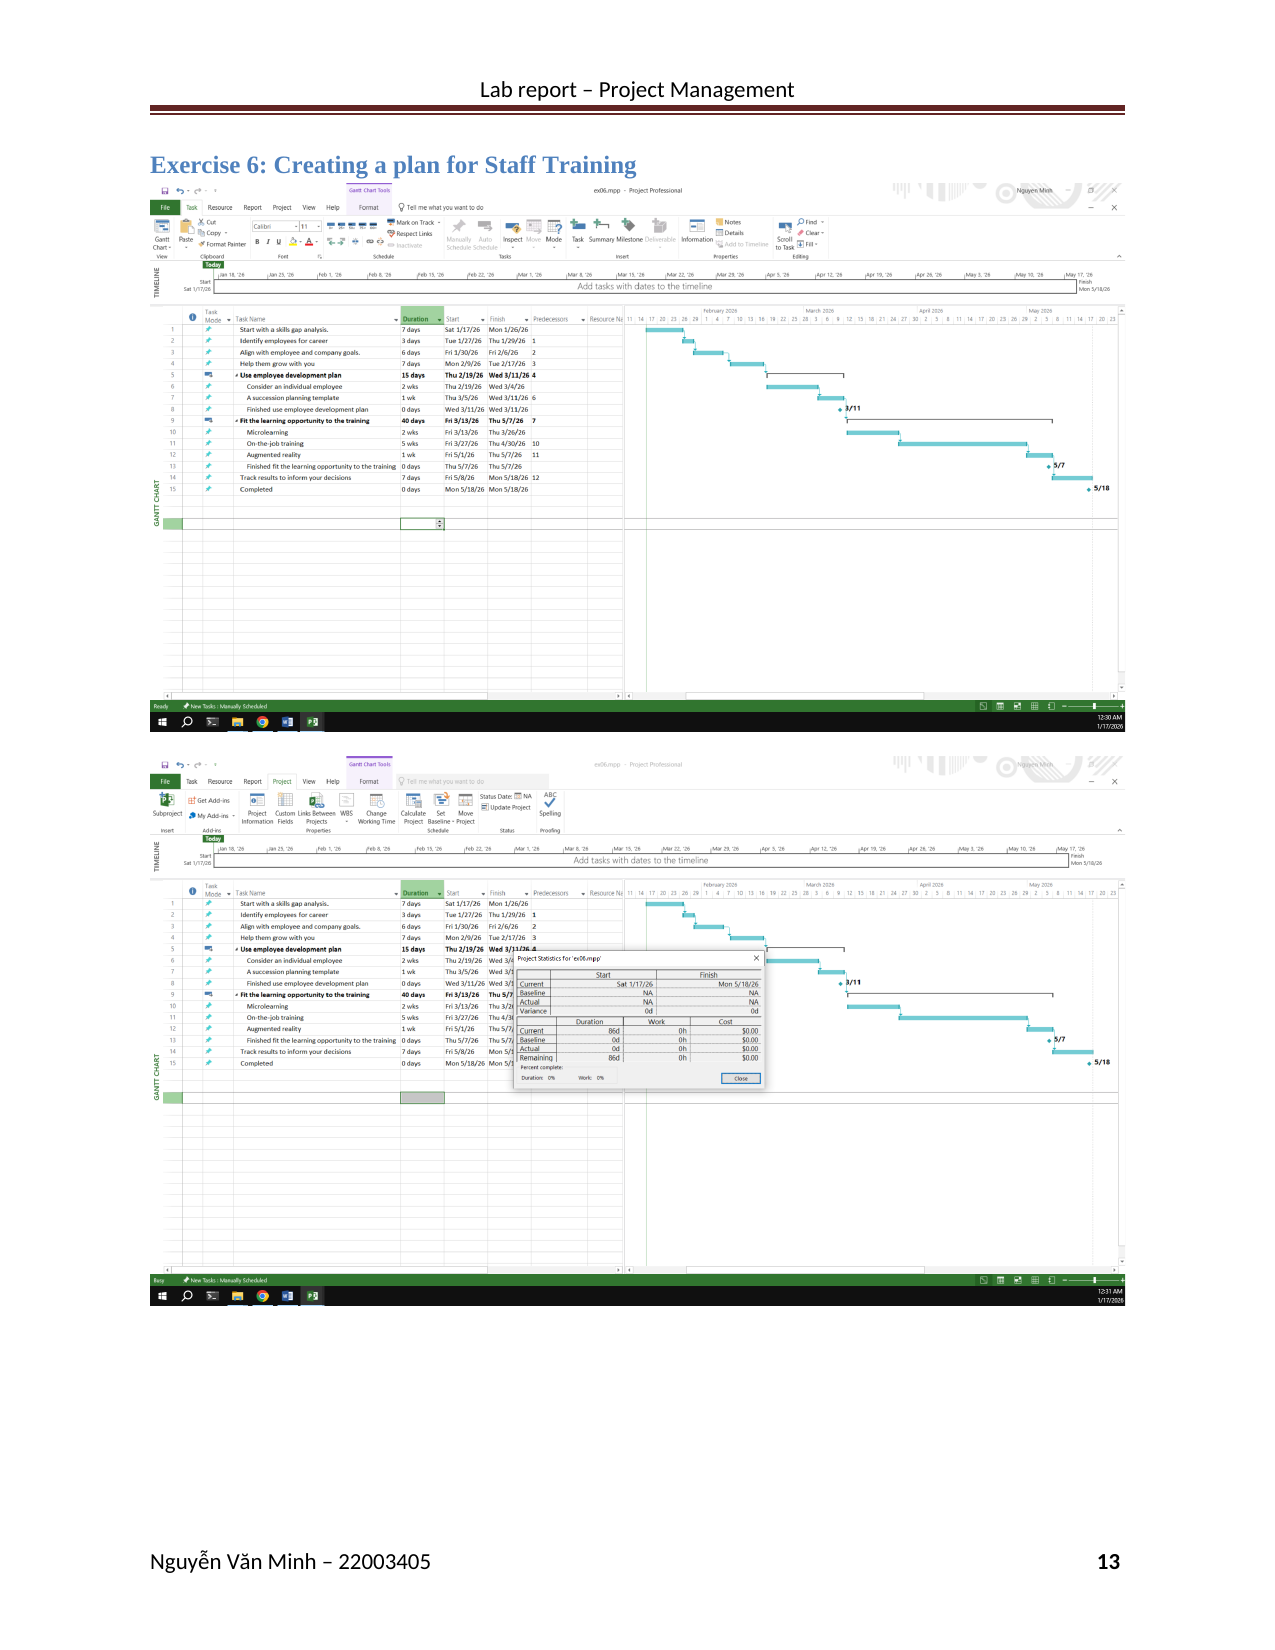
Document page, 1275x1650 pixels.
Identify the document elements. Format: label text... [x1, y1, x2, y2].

subtitle Exercise 6: Creating a plan for Staff Training [150, 150, 1125, 179]
picture [150, 756, 1125, 1306]
picture [150, 183, 1125, 732]
